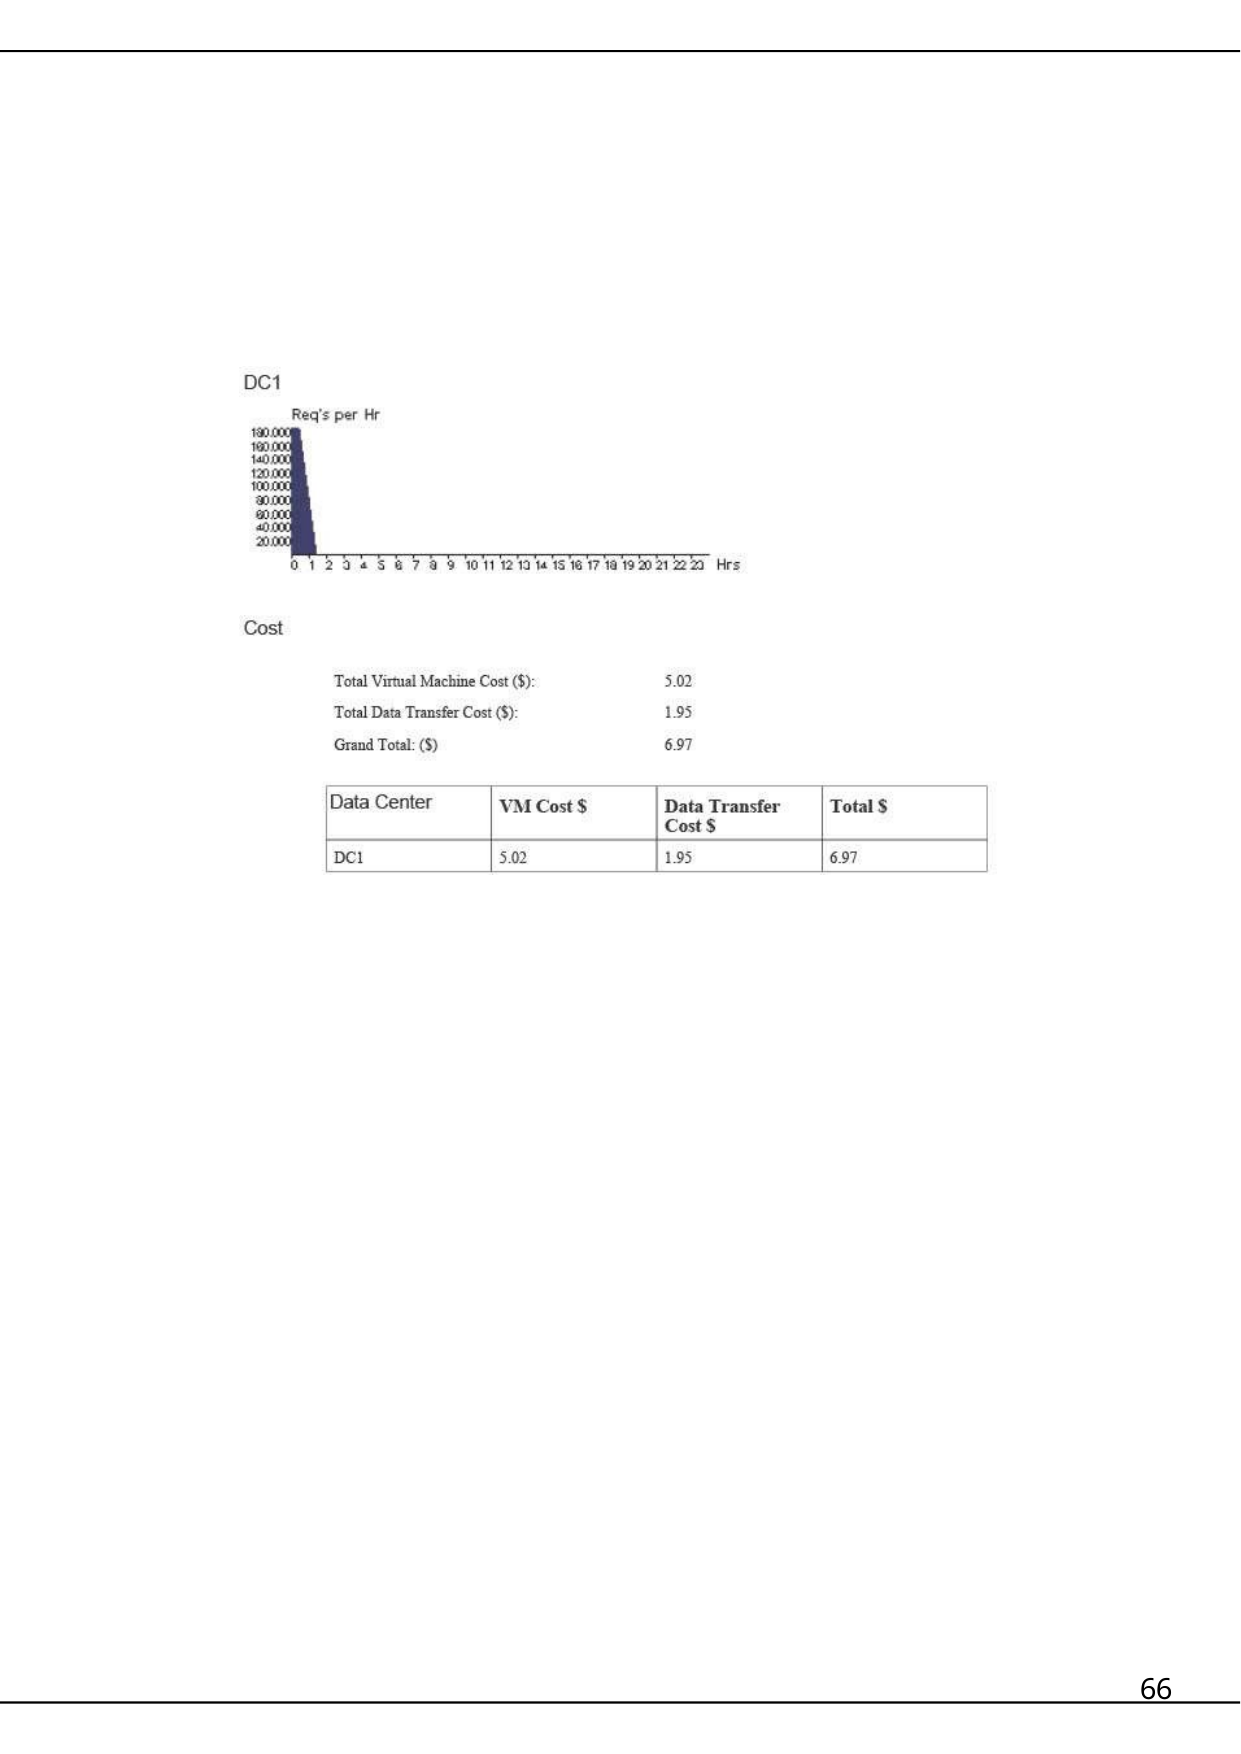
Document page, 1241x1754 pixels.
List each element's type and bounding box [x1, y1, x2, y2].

picture [239, 366, 997, 875]
